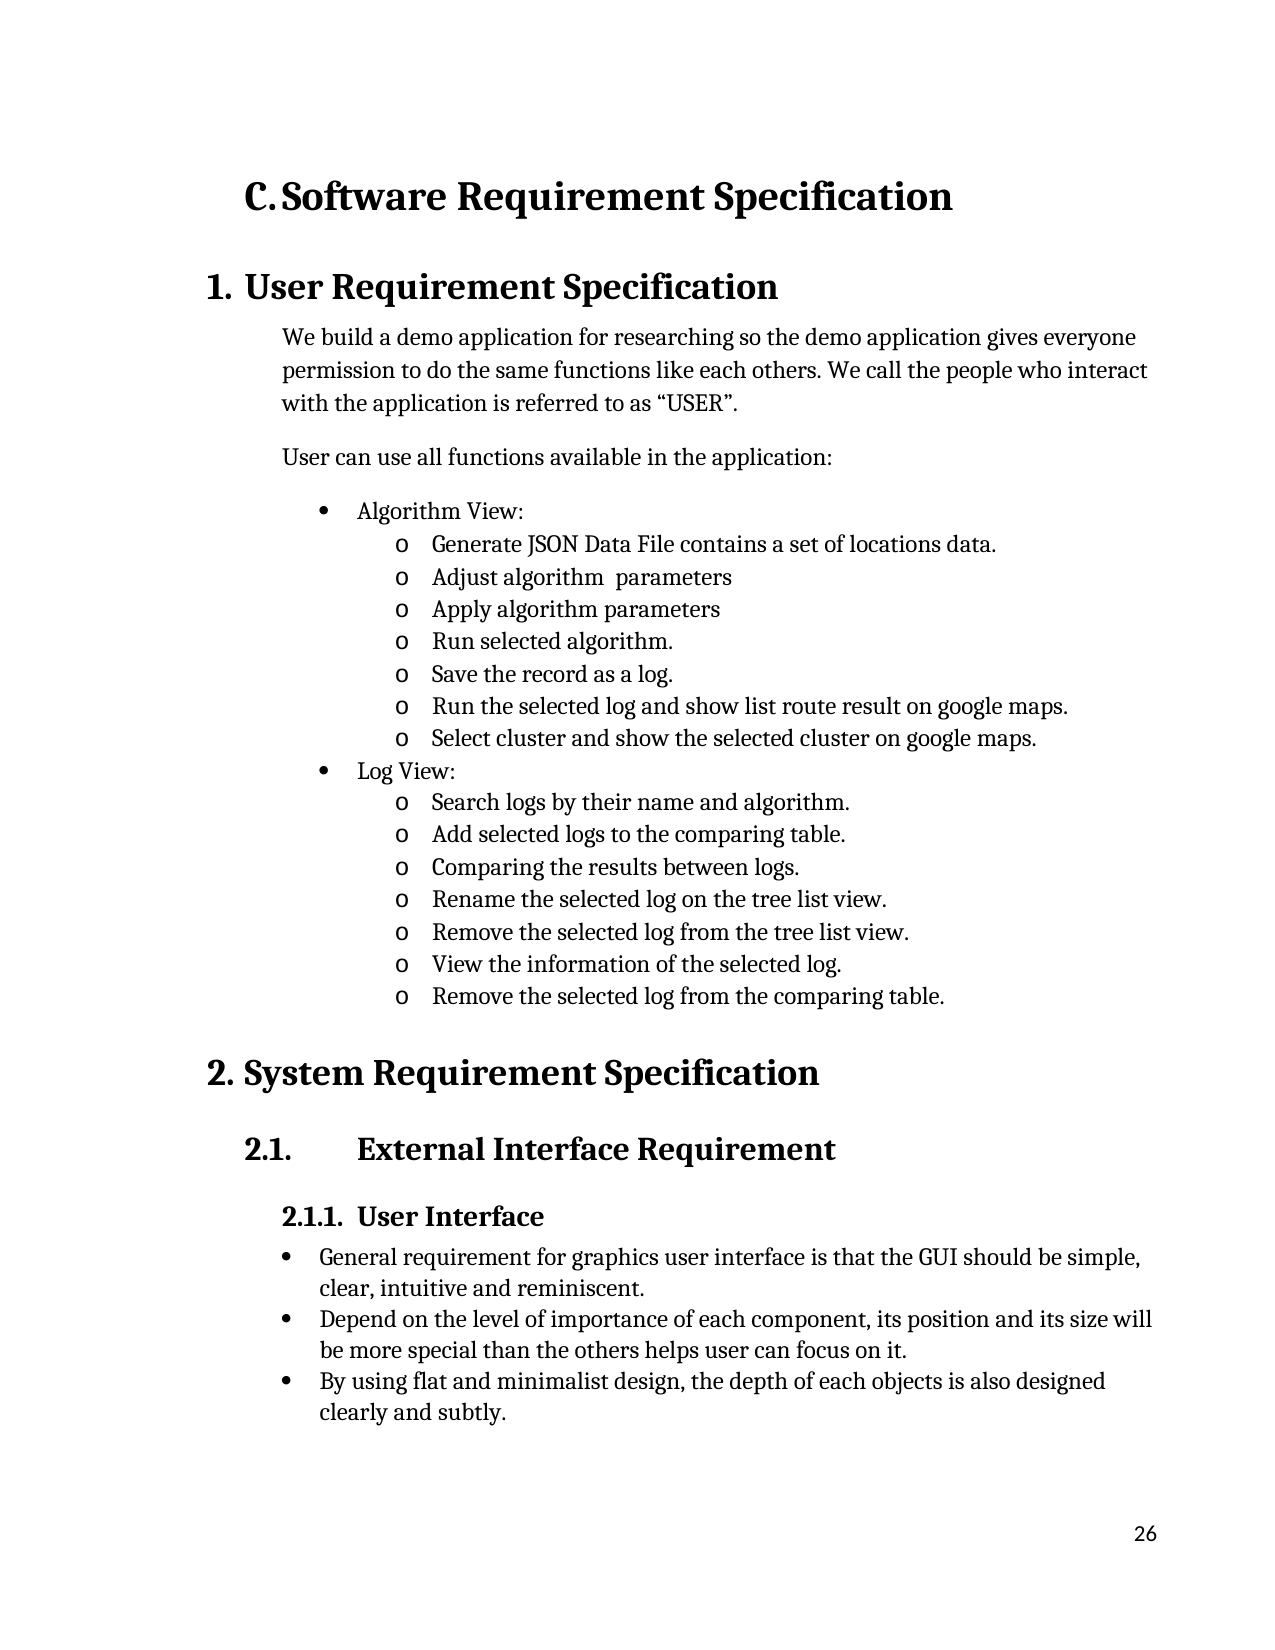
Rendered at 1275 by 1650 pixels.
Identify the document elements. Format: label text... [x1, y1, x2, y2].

subtitle System Requirement Specification [207, 1052, 1157, 1095]
list Remove the selected log from the comparing table. [394, 982, 1157, 1012]
list Apply algorithm parameters [394, 595, 1157, 625]
subtitle User Requirement Specification [207, 265, 1157, 308]
list Log View: [319, 757, 1157, 786]
list Generate JSON Data File contains a set of locations data. [394, 530, 1157, 560]
list Remove the selected log from the tree list view. [394, 917, 1157, 947]
list Run the selected log and show list route result on google maps. [394, 692, 1157, 722]
list Select cluster and show the selected cluster on google maps. [394, 724, 1157, 754]
list Run selected algorithm. [394, 627, 1157, 657]
list Rename the selected log on the tree list view. [394, 885, 1157, 915]
list General requirement for graphics user interface is that the GUI should be simple, clear, intuitive and reminiscent. [282, 1243, 1157, 1302]
text We build a demo application for researching so the demo application gives everyone permission to do the same functions like each others. We call the people who interact with the application is referred to as “USER”. [282, 323, 1157, 418]
text User can use all functions available in the application: [282, 443, 1157, 472]
subtitle User Interface [282, 1200, 1157, 1233]
subtitle External Interface Requirement [244, 1131, 1157, 1169]
list Save the record as a log. [394, 659, 1157, 689]
subtitle Software Requirement Specification [244, 173, 1157, 221]
list Algorithm View: [319, 497, 1157, 526]
list By using flat and minimalist design, the depth of each objects is also designed clearly and subtly. [282, 1367, 1157, 1427]
list Add selected logs to the comparing table. [394, 820, 1157, 850]
list View the information of the selected log. [394, 950, 1157, 980]
list Depend on the level of importance of each component, its position and its size will be more special than the others helps user can focus on it. [282, 1305, 1157, 1364]
list Comparing the results between logs. [394, 853, 1157, 883]
list Adjust algorithm parameters [394, 562, 1157, 592]
list Search logs by their name and algorithm. [394, 788, 1157, 818]
